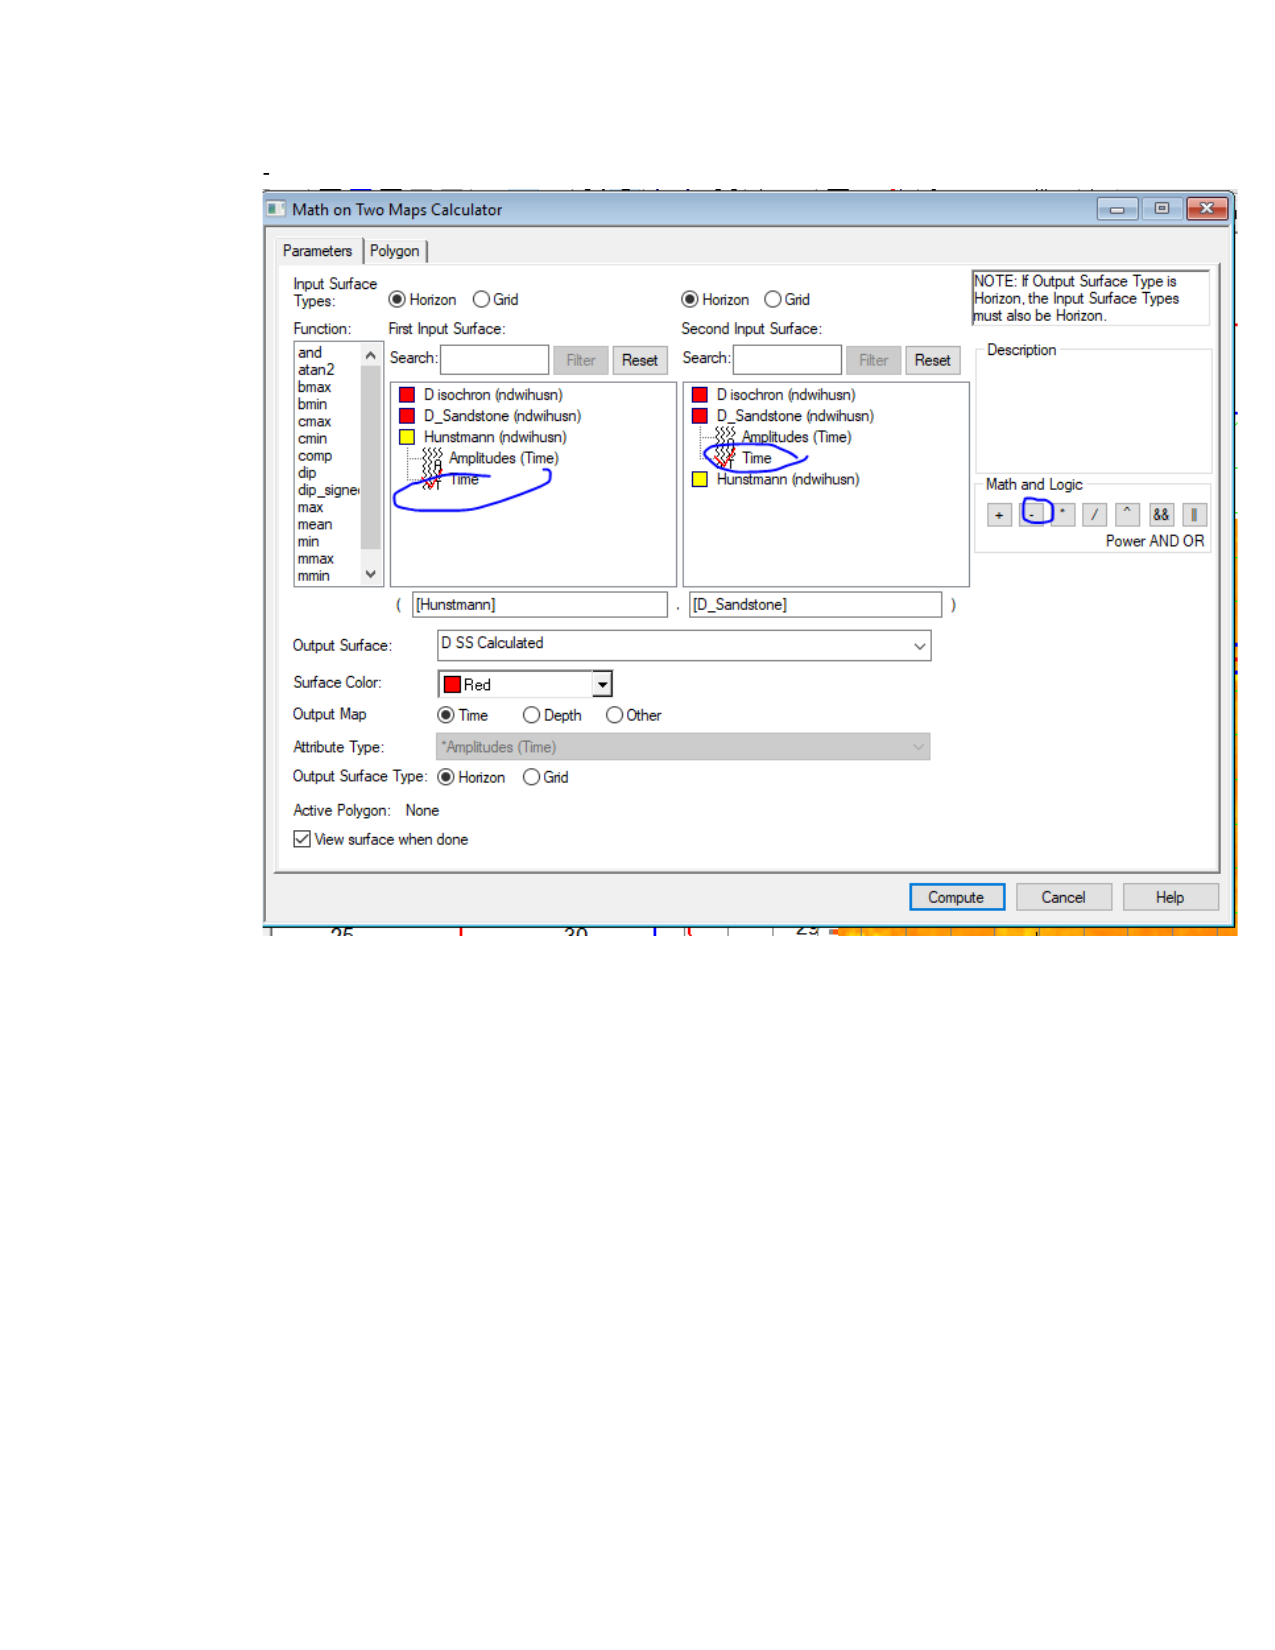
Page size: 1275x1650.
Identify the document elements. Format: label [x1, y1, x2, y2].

picture [262, 189, 1238, 936]
